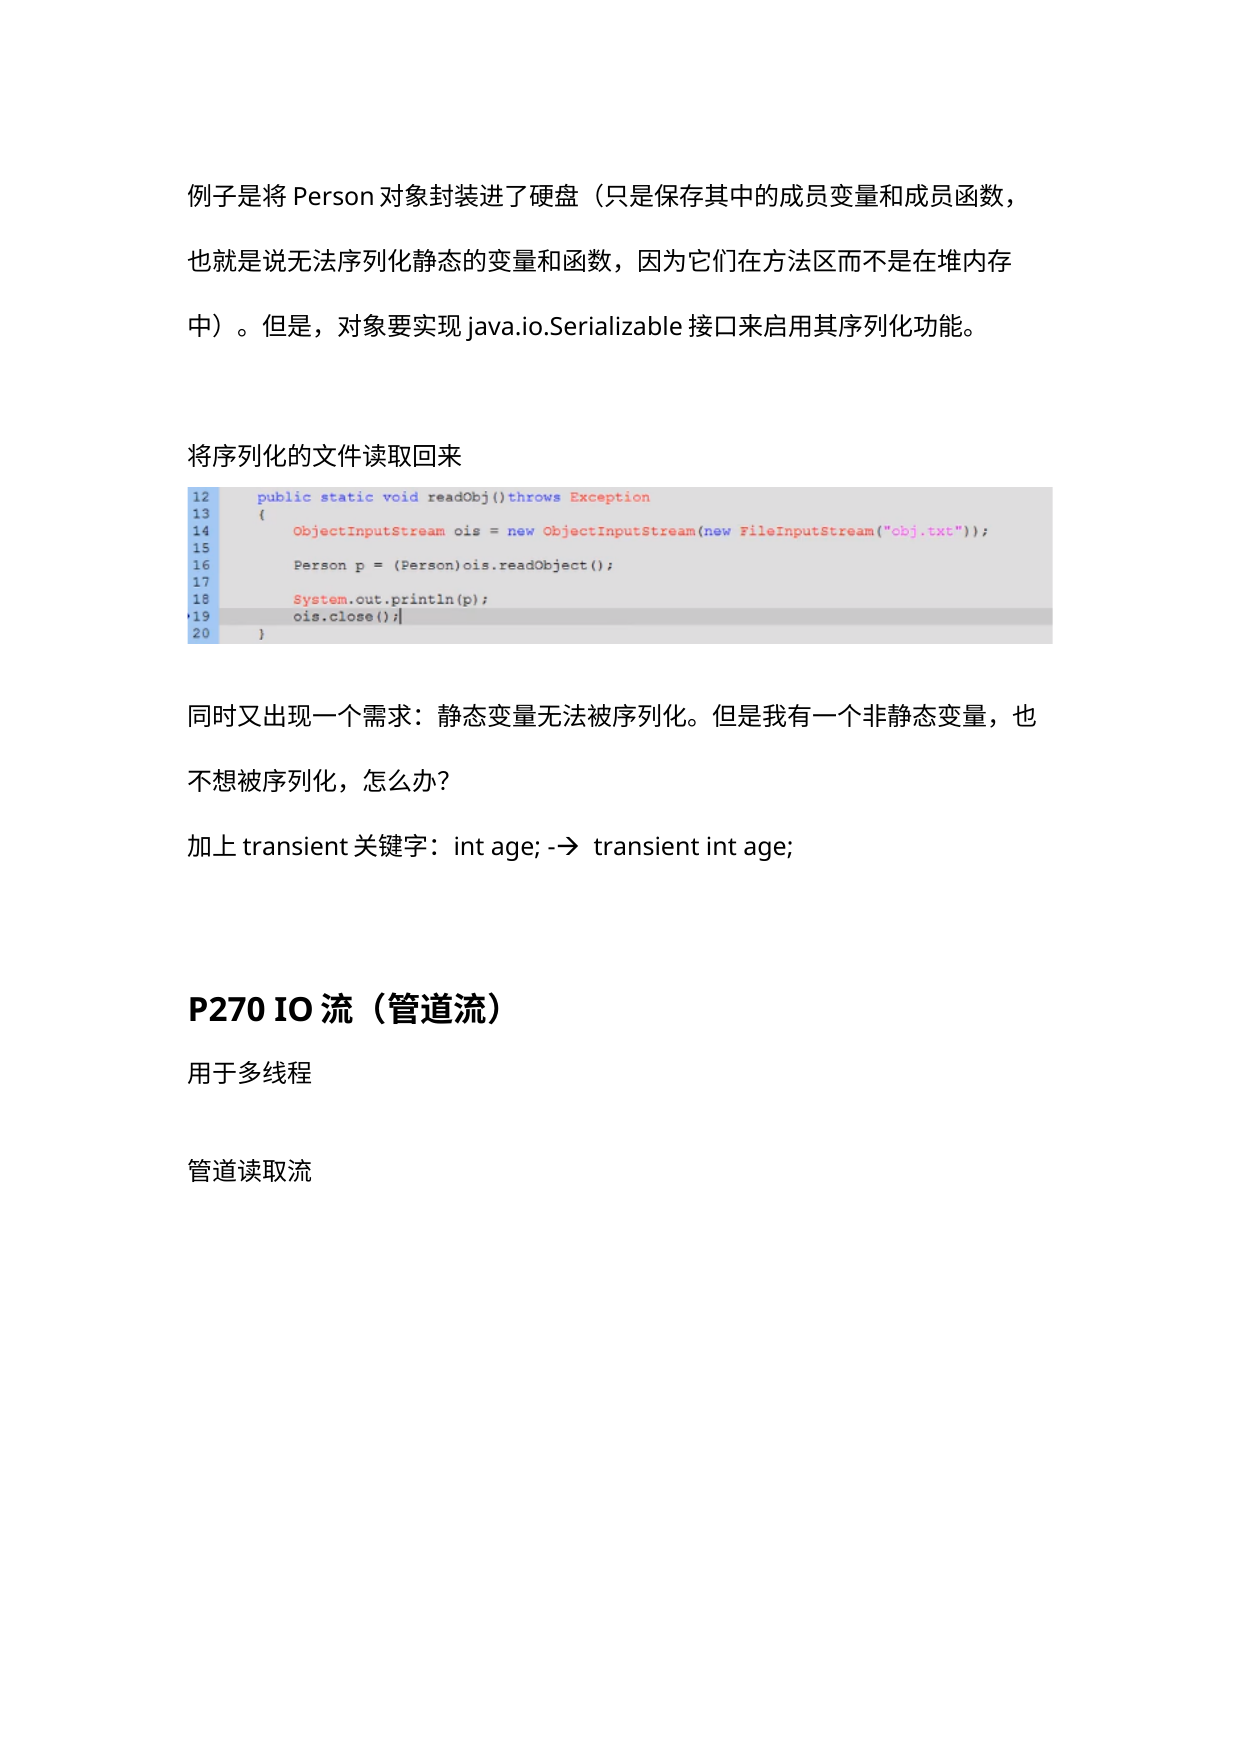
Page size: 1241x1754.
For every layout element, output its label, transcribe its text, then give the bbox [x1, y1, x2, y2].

picture [187, 487, 1053, 644]
text 管道读取流 [187, 1137, 1053, 1202]
text P270 IO流（管道流） [187, 974, 1053, 1039]
text 将序列化的文件读取回来 [187, 422, 1053, 487]
text 例子是将Person对象封装进了硬盘（只是保存其中的成员变量和成员函数，也就是说无法序列化静态的变量和函数，因为它们在方法区而不是在堆内存中）。但是，对象要实现java.io.Serializable接口来启用其序列化功能。 [187, 162, 1053, 357]
text 同时又出现一个需求：静态变量无法被序列化。但是我有一个非静态变量，也不想被序列化，怎么办？ [187, 682, 1053, 812]
text 用于多线程 [187, 1039, 1053, 1104]
text 加上transient关键字：int age; - transient int age; [187, 812, 1053, 877]
